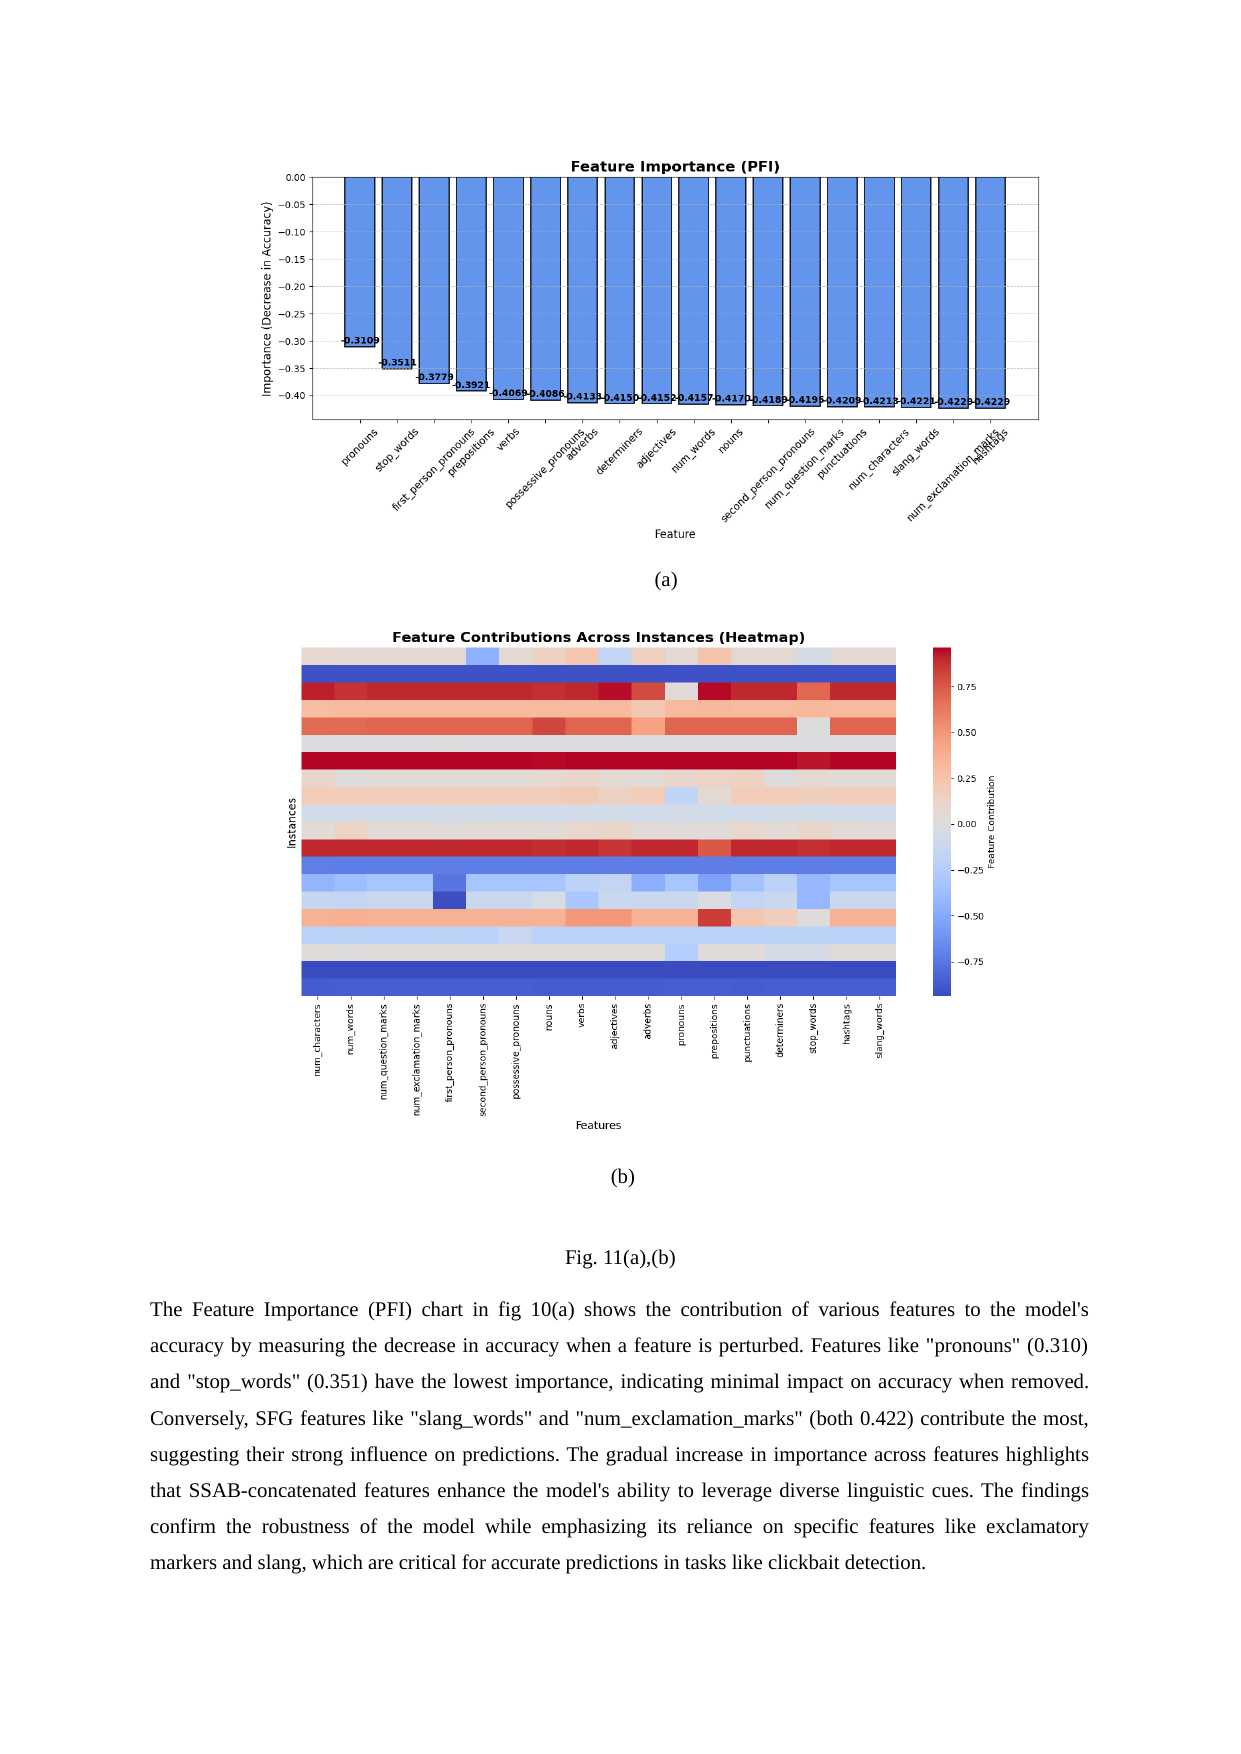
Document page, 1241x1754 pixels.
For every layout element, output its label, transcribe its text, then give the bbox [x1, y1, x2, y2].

picture [279, 625, 1003, 1138]
picture [255, 154, 1044, 547]
text Fig. 11(a),(b) [150, 1244, 1090, 1269]
text The Feature Importance (PFI) chart in fig 10(a) shows the contribution of various features to the model's accuracy by measuring the decrease in accuracy when a feature is perturbed. Features like "pronouns" (0.310) and "stop_words" (0.351) have the lowest importance, indicating minimal impact on accuracy when removed. Conversely, SFG features like "slang_words" and "num_exclamation_marks" (both 0.422) contribute the most, suggesting their strong influence on predictions. The gradual increase in importance across features highlights that SSAB-concatenated features enhance the model's ability to leverage diverse linguistic cues. The findings confirm the robustness of the model while emphasizing its reliance on specific features like exclamatory markers and slang, which are critical for accurate predictions in tasks like clickbait detection. [150, 1297, 1090, 1574]
